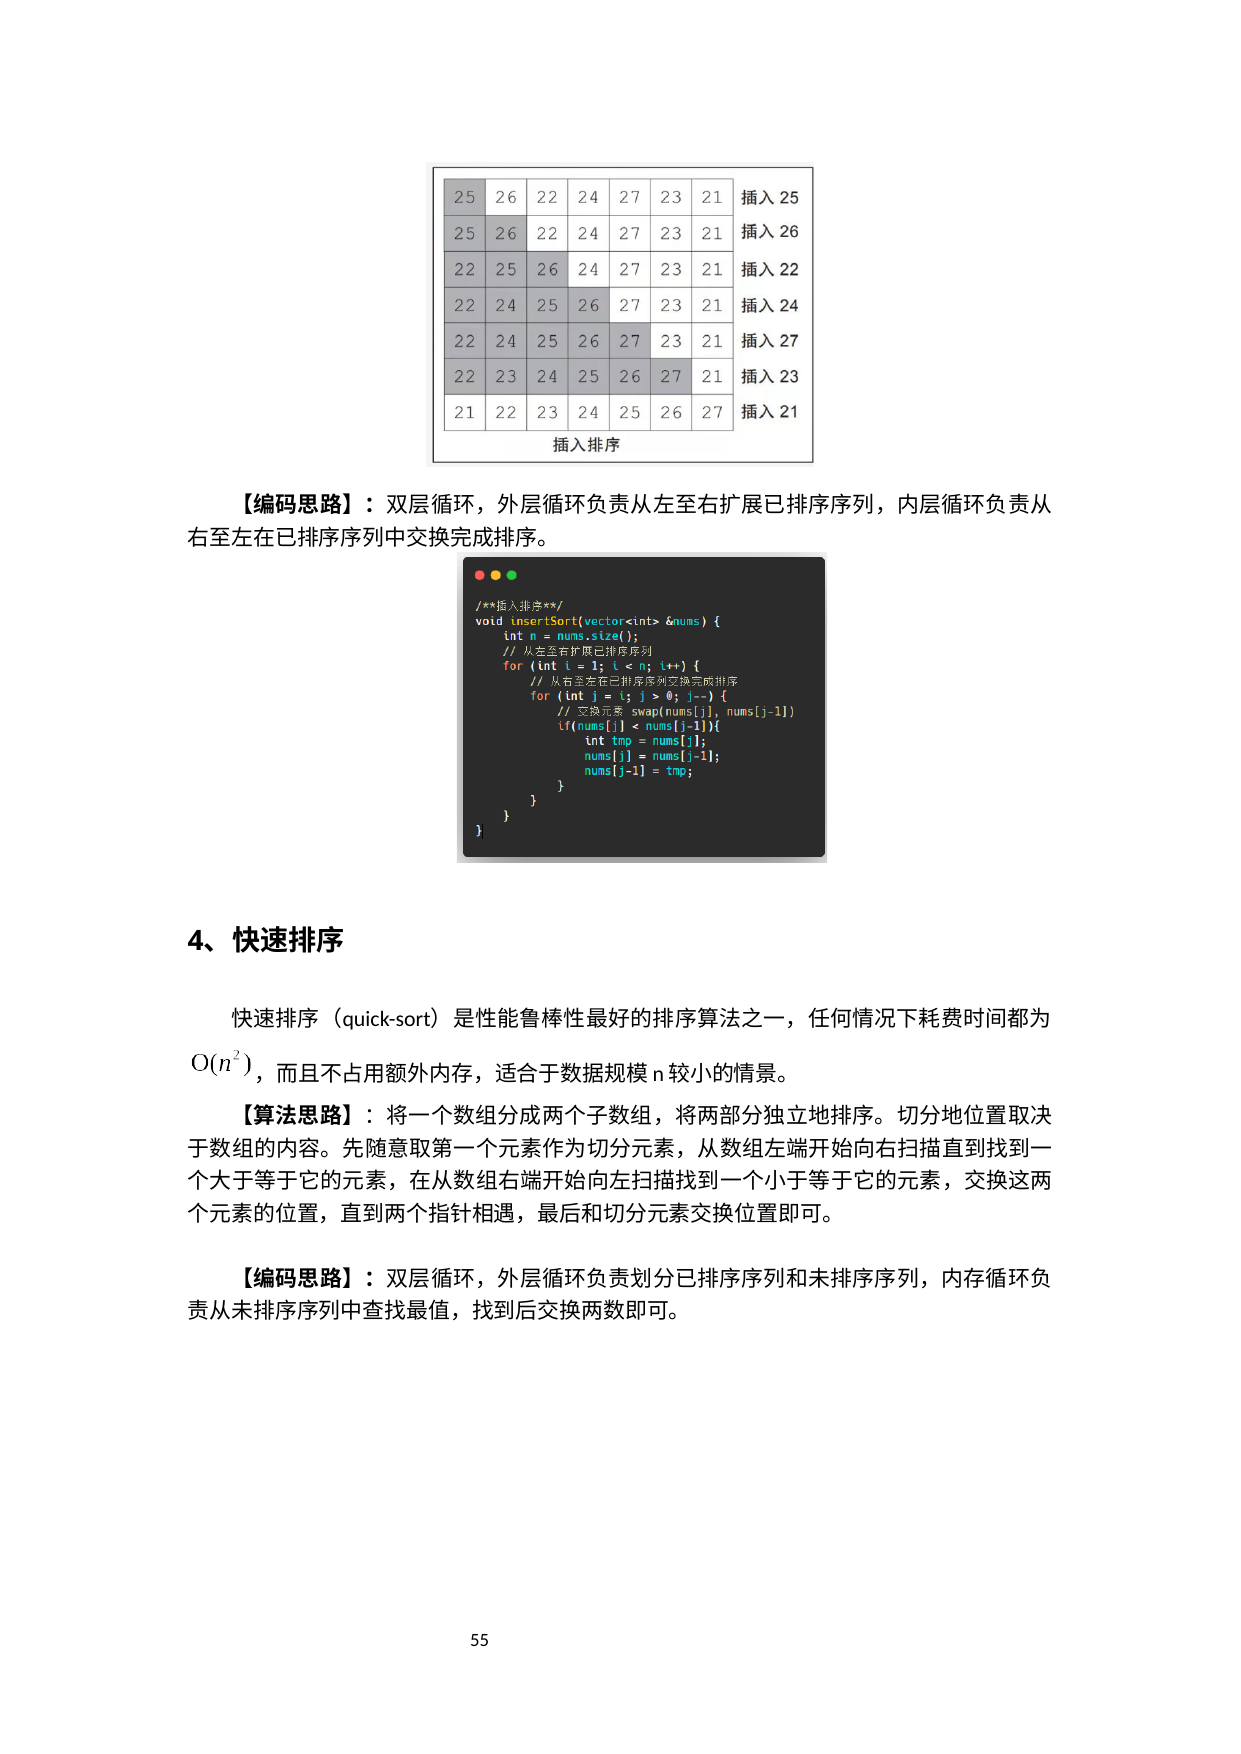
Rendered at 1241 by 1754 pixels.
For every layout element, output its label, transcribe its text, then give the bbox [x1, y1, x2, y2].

picture [426, 162, 814, 467]
picture [456, 552, 828, 863]
subtitle 4、快速排序 [187, 906, 1053, 971]
text 【编码思路】：双层循环，外层循环负责划分已排序序列和未排序序列，内存循环负责从未排序序列中查找最值，找到后交换两数即可。 [187, 1260, 1053, 1325]
text 【编码思路】：双层循环，外层循环负责从左至右扩展已排序序列，内层循环负责从右至左在已排序序列中交换完成排序。 [187, 487, 1053, 552]
text 【算法思路】：将一个数组分成两个子数组，将两部分独立地排序。切分地位置取决于数组的内容。先随意取第一个元素作为切分元素，从数组左端开始向右扫描直到找到一个大于等于它的元素，在从数组右端开始向左扫描找到一个小于等于它的元素，交换这两个元素的位置，直到两个指针相遇，最后和切分元素交换位置即可。 [187, 1098, 1053, 1228]
text 快速排序（quick-sort）是性能鲁棒性最好的排序算法之一，任何情况下耗费时间都为，而且不占用额外内存，适合于数据规模n较小的情景。 [187, 1000, 1053, 1098]
